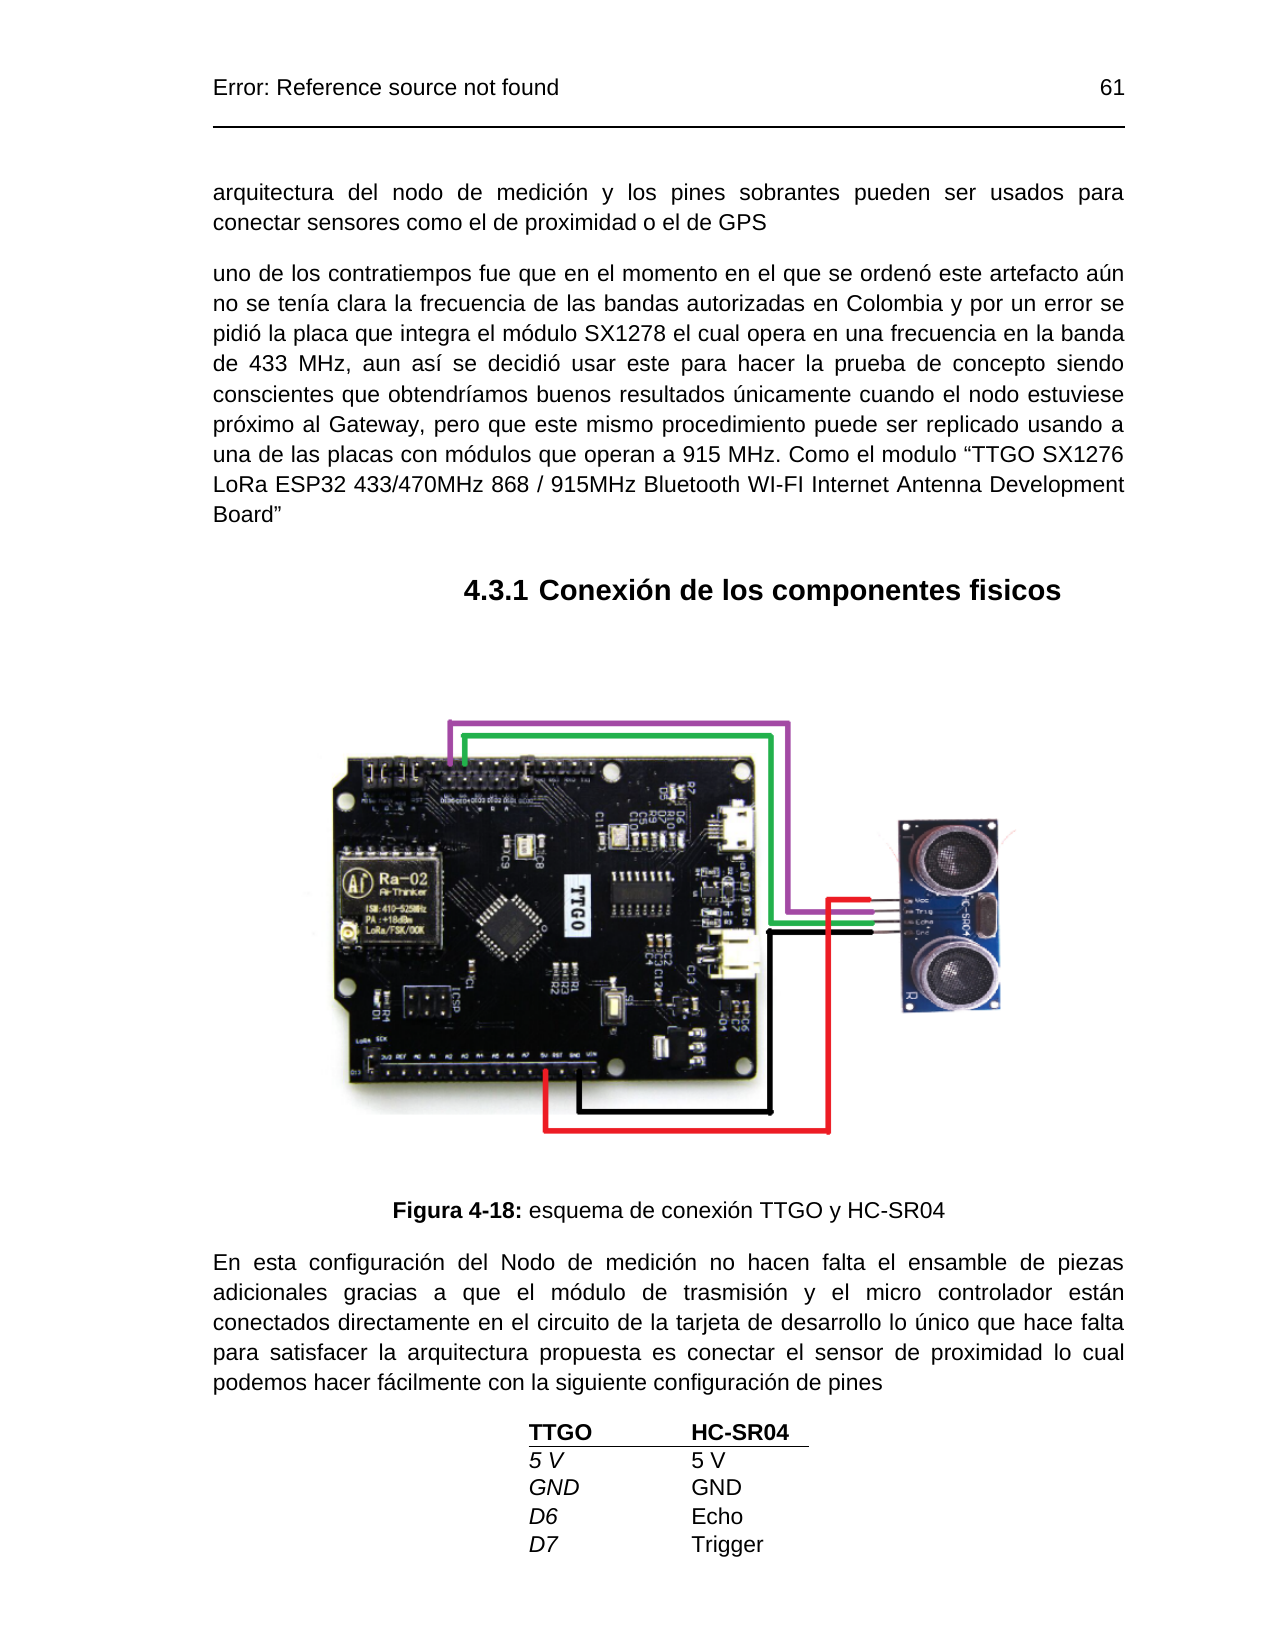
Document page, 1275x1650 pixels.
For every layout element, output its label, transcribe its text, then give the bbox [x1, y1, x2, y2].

table_cell GND [529, 1473, 691, 1502]
table_cell 5 V [529, 1447, 691, 1473]
text En esta configuración del Nodo de medición no hacen falta el ensamble de piezas adicionales gracias a que el módulo de trasmisión y el micro controlador están conectados directamente en el circuito de la tarjeta de desarrollo lo único que hace falta para satisfacer la arquitectura propuesta es conectar el sensor de proximidad lo cual podemos hacer fácilmente con la siguiente configuración de pines [213, 1248, 1125, 1396]
text uno de los contratiempos fue que en el momento en el que se ordenó este artefacto aún no se tenía clara la frecuencia de las bandas autorizadas en Colombia y por un error se pidió la placa que integra el módulo SX1278 el cual opera en una frecuencia en la banda de 433 MHz, aun así se decidió usar este para hacer la prueba de concepto siendo conscientes que obtendríamos buenos resultados únicamente cuando el nodo estuviese próximo al Gateway, pero que este mismo procedimiento puede ser replicado usando a una de las placas con módulos que operan a 915 MHz. Como el modulo “TTGO SX1276 LoRa ESP32 433/470MHz 868 / 915MHz Bluetooth WI-FI Internet Antenna Development Board” [213, 260, 1125, 528]
table_cell D6 [529, 1502, 691, 1530]
picture [268, 678, 1070, 1173]
table_cell 5 V [691, 1447, 809, 1473]
table_cell D7 [529, 1530, 691, 1559]
subtitle Conexión de los componentes fisicos [464, 573, 1125, 607]
table_header TTGO [529, 1418, 691, 1446]
table_cell Trigger [691, 1530, 809, 1559]
table_header HC-SR04 [691, 1418, 809, 1446]
text Figura 4-18: esquema de conexión TTGO y HC-SR04 [213, 1197, 1125, 1224]
table_cell Echo [691, 1502, 809, 1530]
table_cell GND [691, 1473, 809, 1502]
